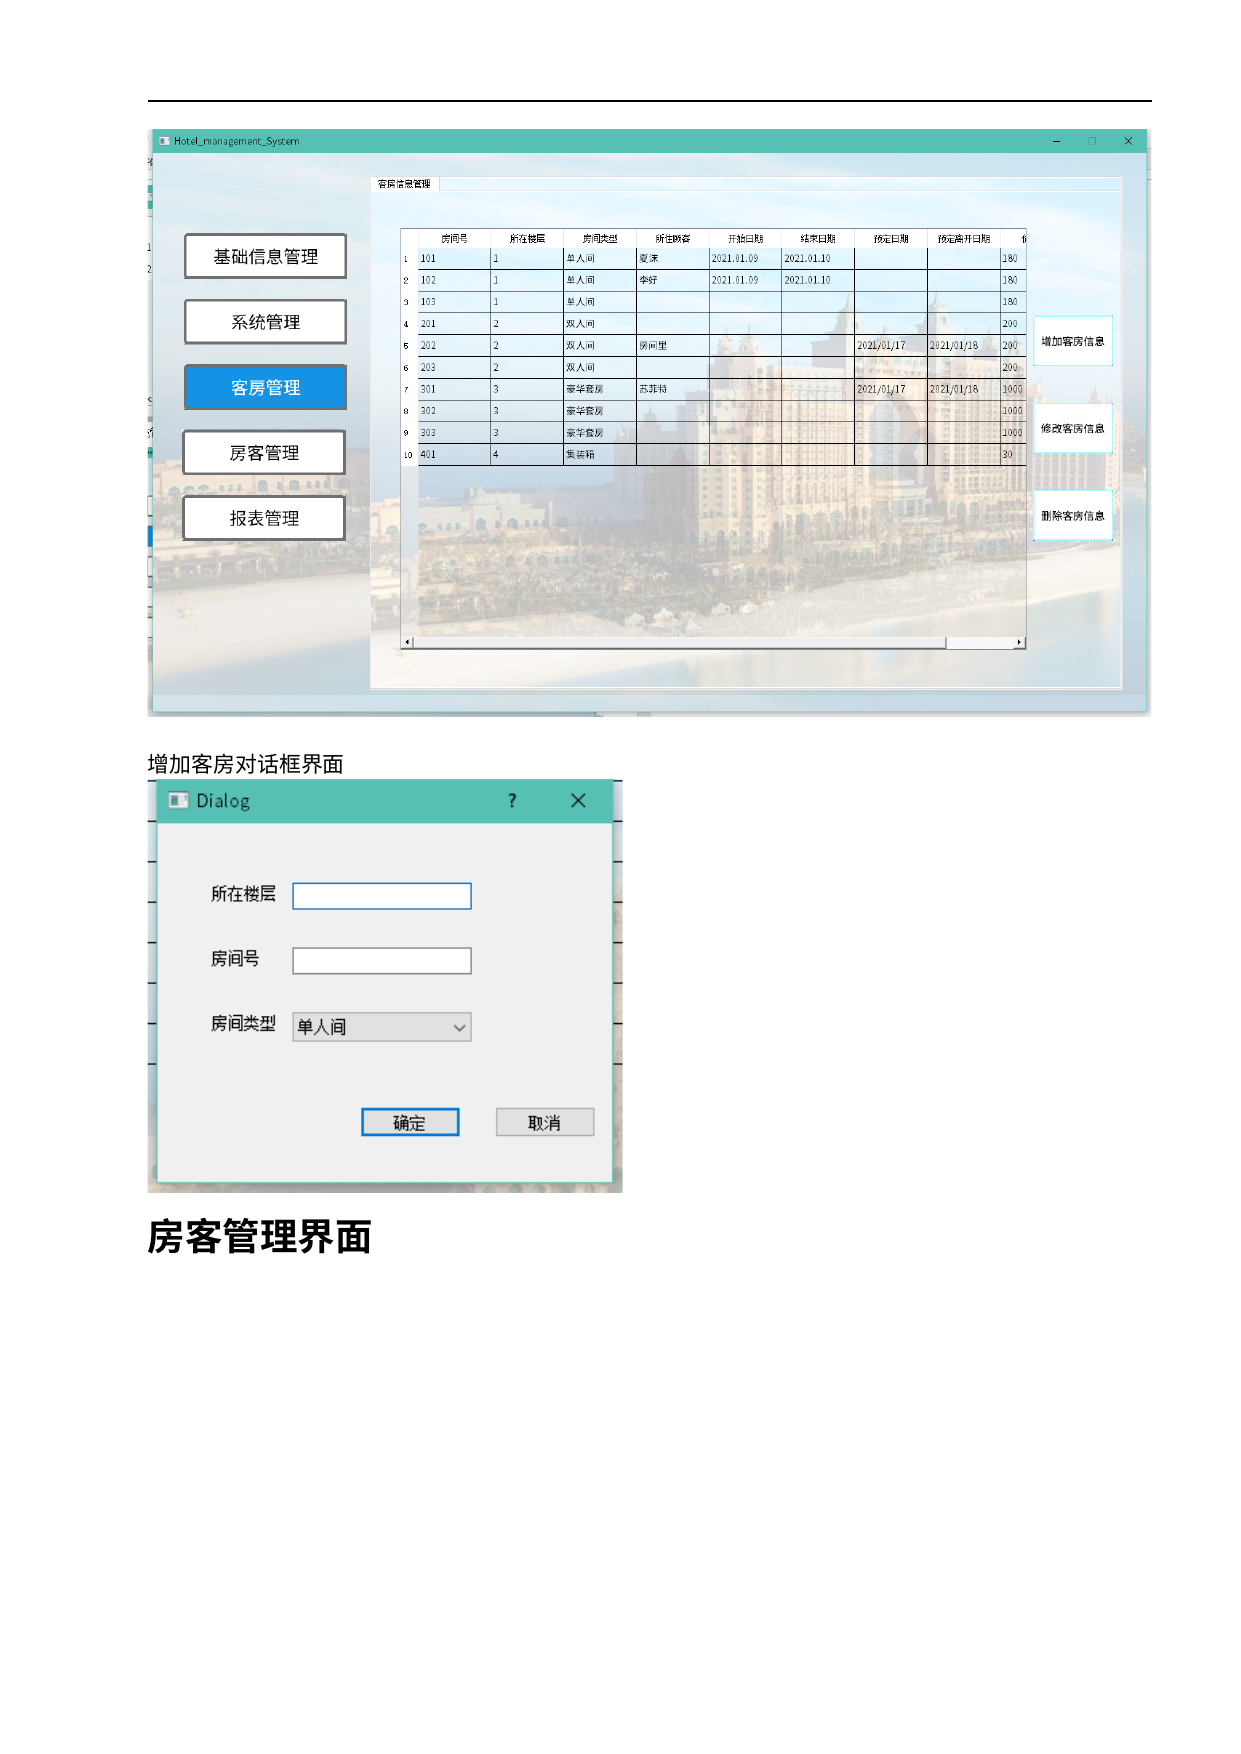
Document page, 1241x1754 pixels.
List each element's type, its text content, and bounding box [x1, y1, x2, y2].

picture [147, 129, 1152, 717]
picture [147, 779, 623, 1193]
text 房客管理界面 [148, 1202, 1152, 1267]
text 增加客房对话框界面 [148, 747, 1152, 779]
